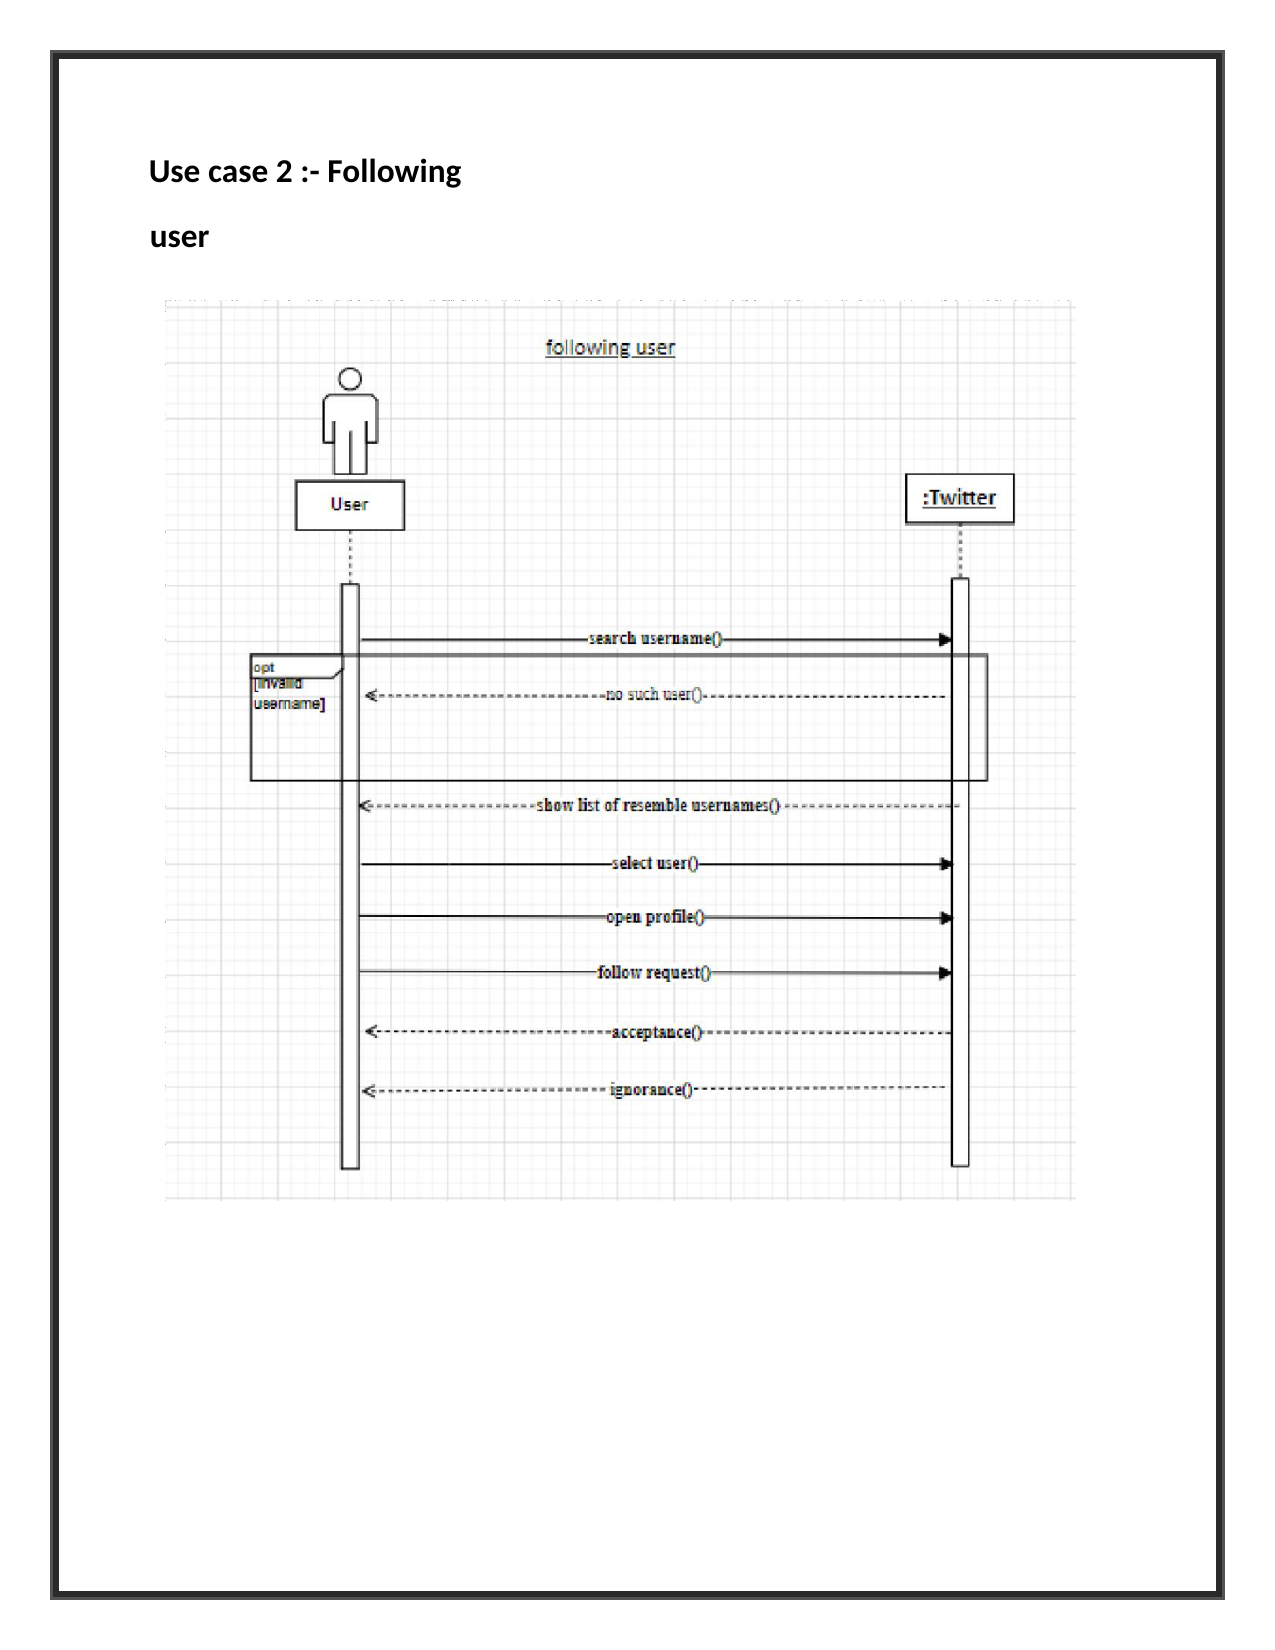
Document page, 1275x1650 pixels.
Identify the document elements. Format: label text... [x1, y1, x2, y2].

picture [165, 300, 1077, 1201]
text Use case 2 :- Following user [148, 150, 522, 256]
